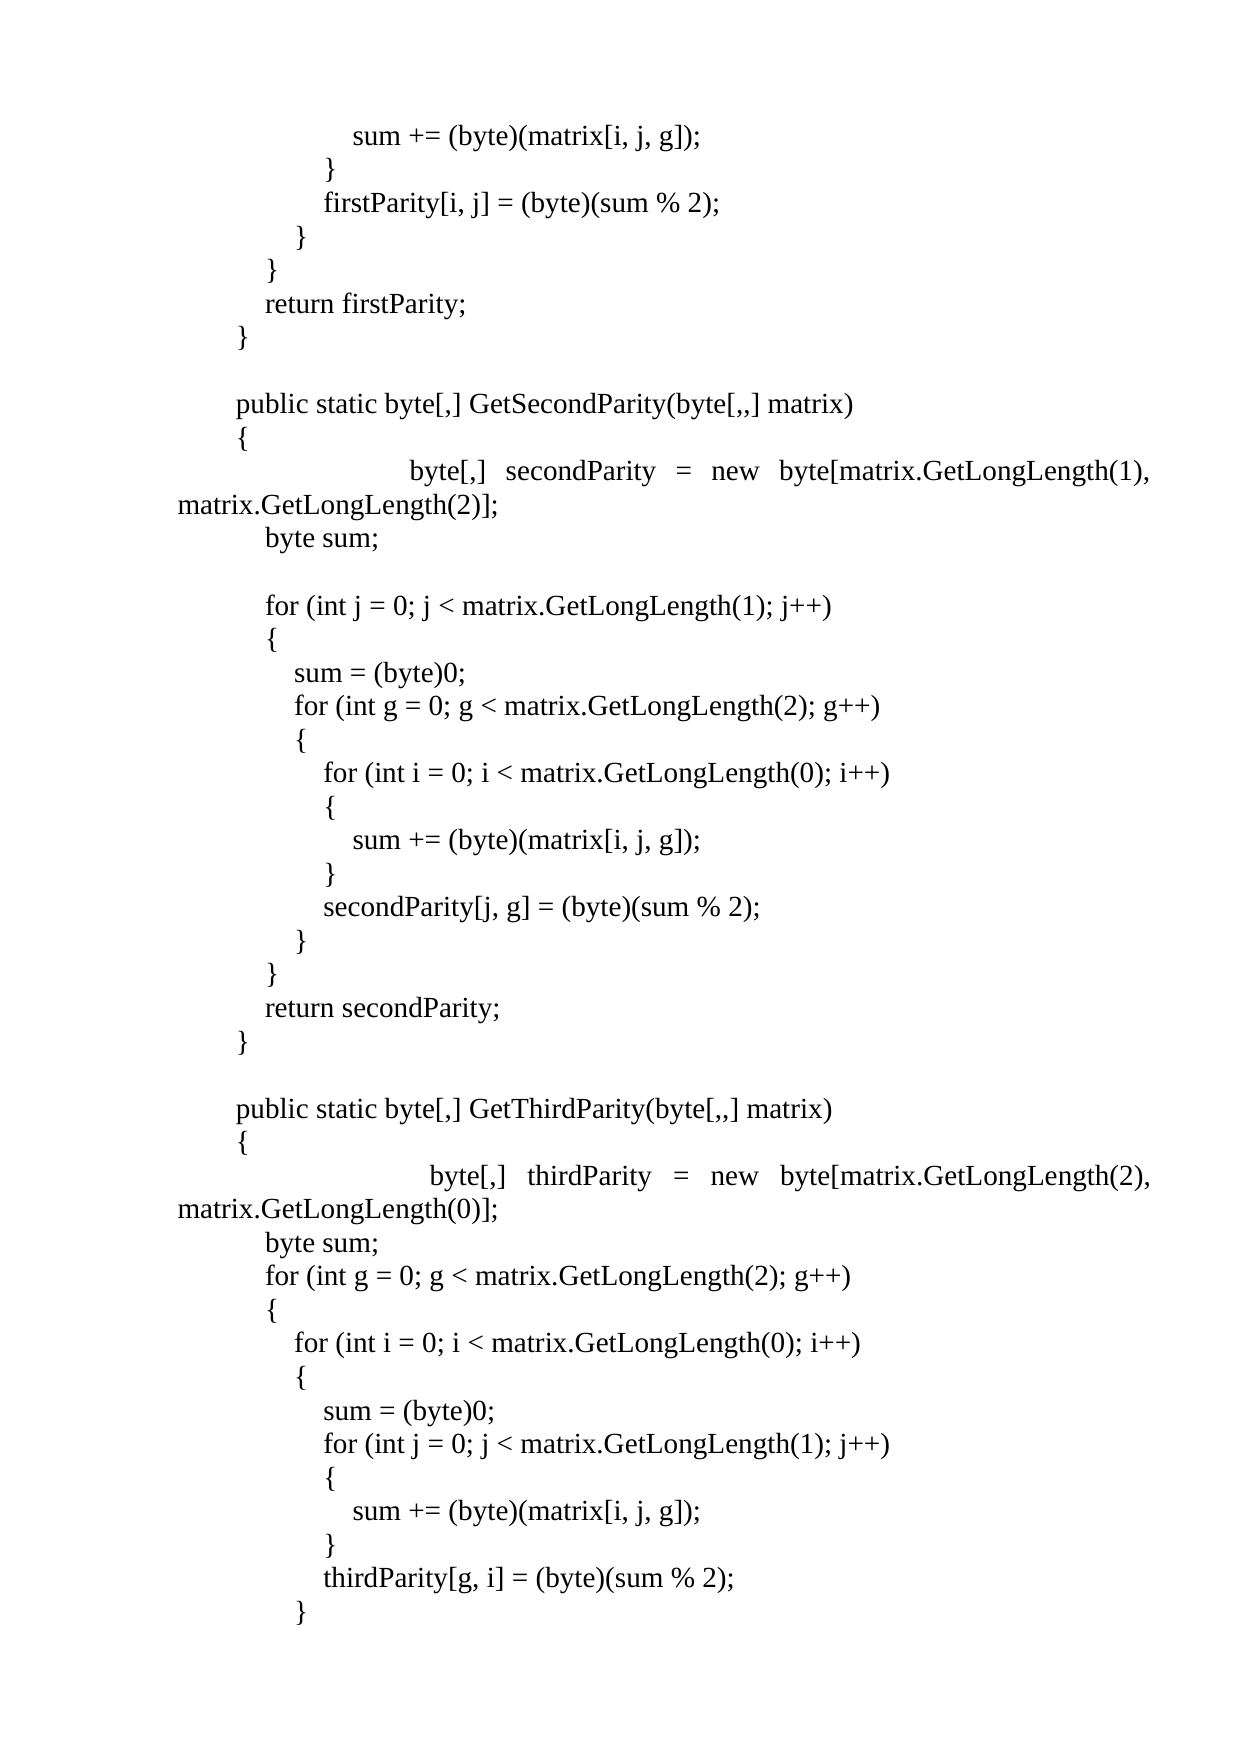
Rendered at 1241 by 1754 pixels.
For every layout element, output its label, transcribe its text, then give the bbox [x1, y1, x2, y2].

text thirdParity[g, i] = (byte)(sum % 2); [177, 1560, 1152, 1594]
text } [177, 1594, 1152, 1627]
text } [177, 957, 1152, 990]
text sum = (byte)0; [177, 655, 1152, 688]
text public static byte[,] GetSecondParity(byte[,,] matrix) [177, 386, 1152, 420]
text } [177, 1527, 1152, 1560]
text } [177, 856, 1152, 889]
text sum += (byte)(matrix[i, j, g]); [177, 118, 1152, 152]
text return secondParity; [177, 990, 1152, 1024]
text } [177, 319, 1152, 353]
text } [177, 152, 1152, 185]
text byte sum; [177, 1225, 1152, 1258]
text { [177, 1359, 1152, 1393]
text { [177, 1460, 1152, 1493]
text for (int j = 0; j < matrix.GetLongLength(1); j++) [177, 588, 1152, 621]
text byte sum; [177, 521, 1152, 554]
text for (int j = 0; j < matrix.GetLongLength(1); j++) [177, 1426, 1152, 1460]
text sum += (byte)(matrix[i, j, g]); [177, 1493, 1152, 1527]
text secondParity[j, g] = (byte)(sum % 2); [177, 889, 1152, 923]
text } [177, 252, 1152, 286]
text { [177, 1124, 1152, 1158]
text { [177, 722, 1152, 755]
text } [177, 219, 1152, 252]
text public static byte[,] GetThirdParity(byte[,,] matrix) [177, 1091, 1152, 1124]
text } [177, 1024, 1152, 1057]
text { [177, 1292, 1152, 1326]
text sum += (byte)(matrix[i, j, g]); [177, 822, 1152, 856]
text for (int g = 0; g < matrix.GetLongLength(2); g++) [177, 688, 1152, 722]
text { [177, 621, 1152, 655]
text for (int i = 0; i < matrix.GetLongLength(0); i++) [177, 1326, 1152, 1359]
text for (int g = 0; g < matrix.GetLongLength(2); g++) [177, 1258, 1152, 1292]
text { [177, 789, 1152, 822]
text { [177, 420, 1152, 453]
text firstParity[i, j] = (byte)(sum % 2); [177, 185, 1152, 219]
text return firstParity; [177, 286, 1152, 319]
text sum = (byte)0; [177, 1393, 1152, 1426]
text byte[,] secondParity = new byte[matrix.GetLongLength(1), matrix.GetLongLength(2)]; [177, 453, 1152, 521]
text } [177, 923, 1152, 957]
text for (int i = 0; i < matrix.GetLongLength(0); i++) [177, 755, 1152, 789]
text byte[,] thirdParity = new byte[matrix.GetLongLength(2), matrix.GetLongLength(0)]; [177, 1158, 1152, 1225]
